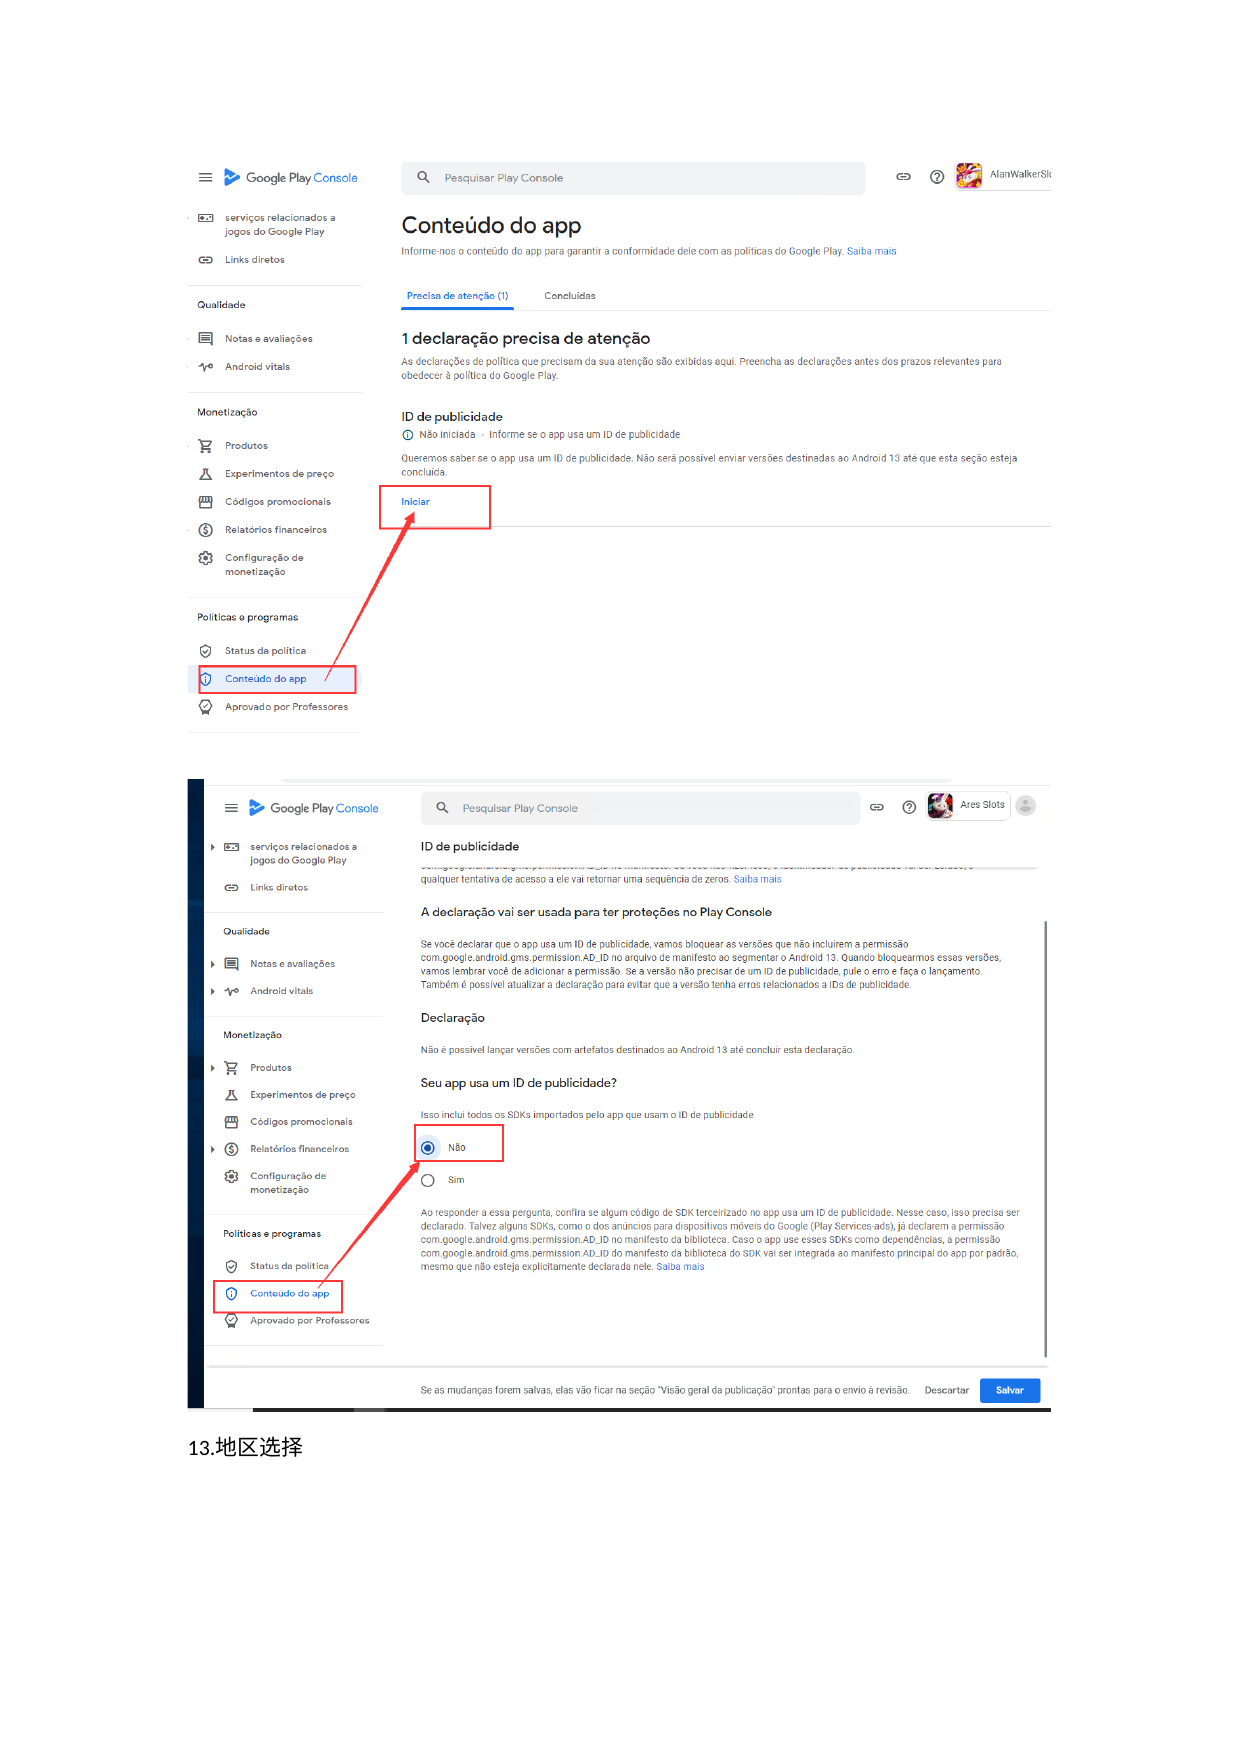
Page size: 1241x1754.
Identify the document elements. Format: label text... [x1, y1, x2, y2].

picture [187, 162, 1052, 749]
list 13.地区选择 [187, 1429, 1053, 1462]
picture [187, 779, 1051, 1412]
